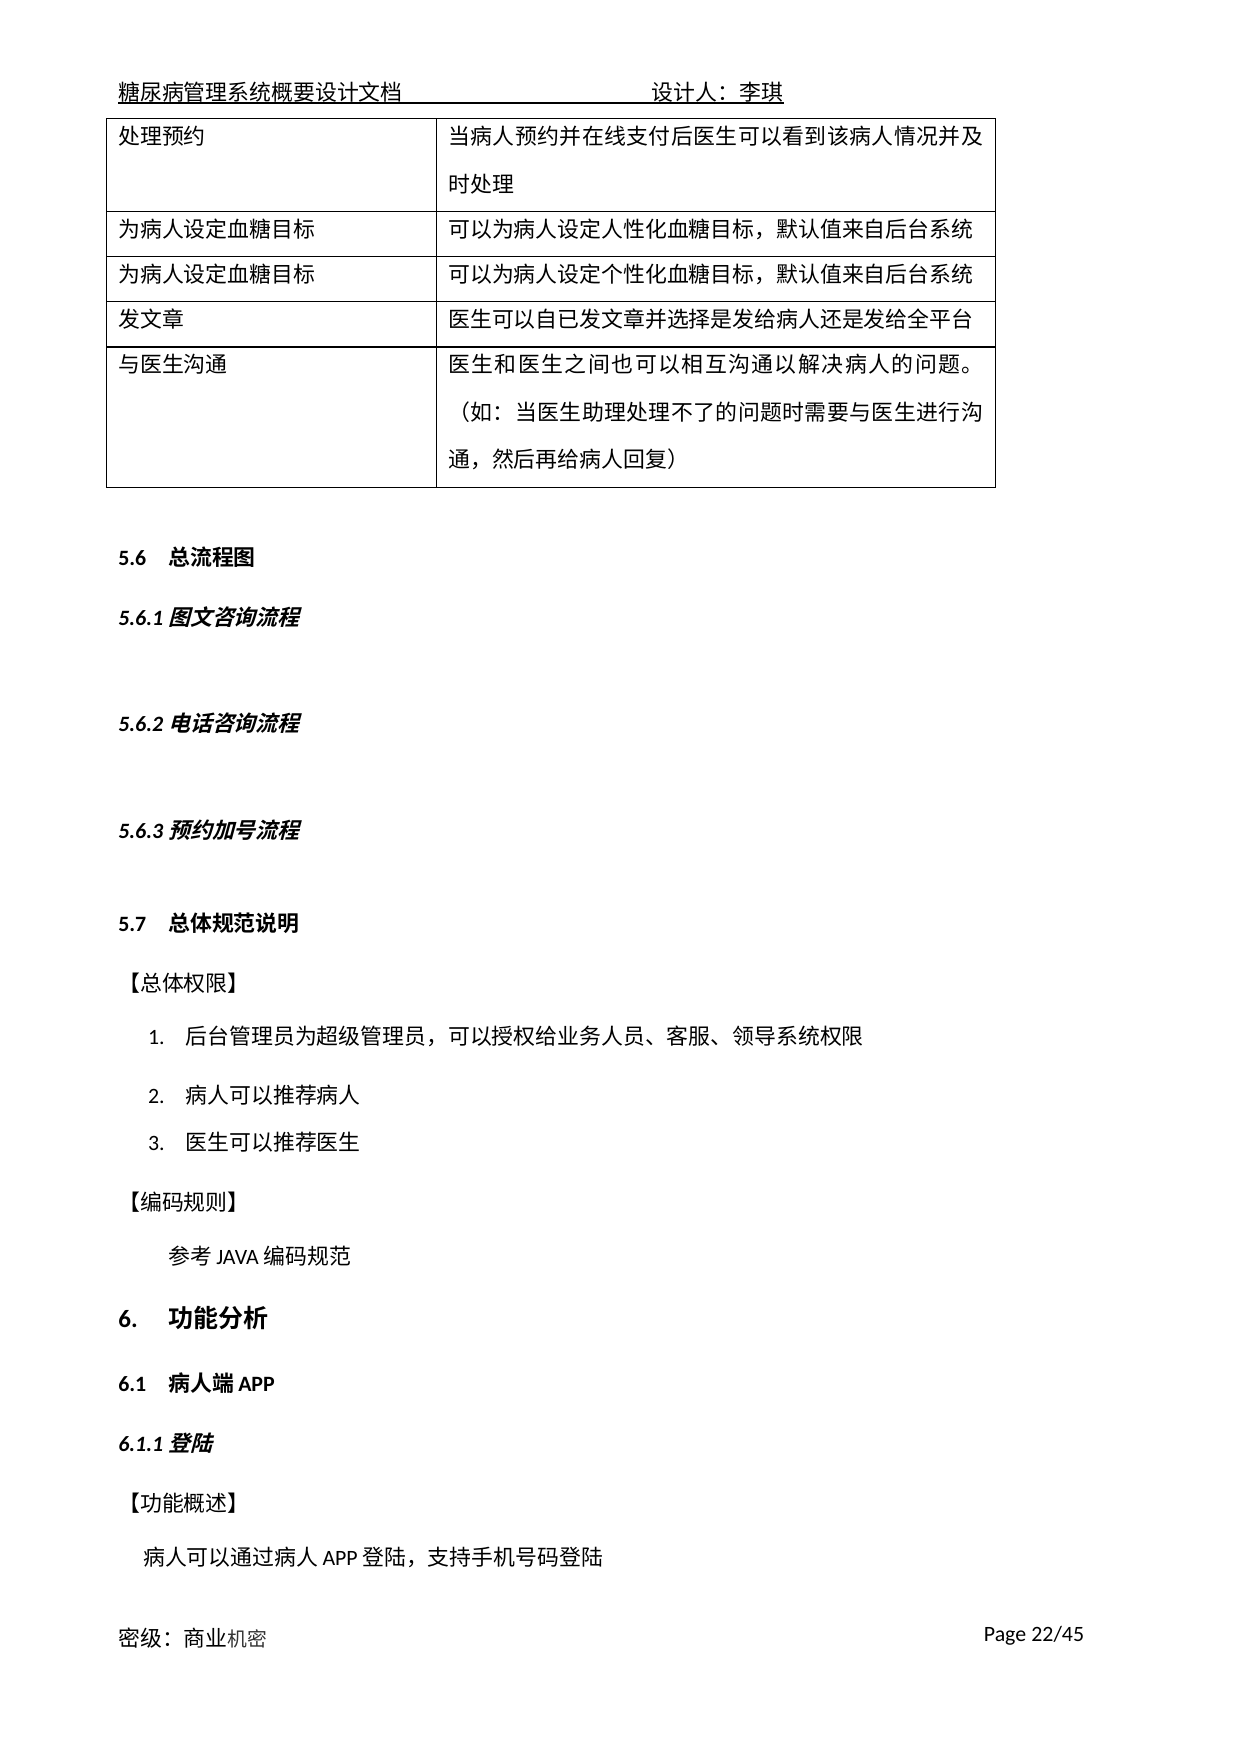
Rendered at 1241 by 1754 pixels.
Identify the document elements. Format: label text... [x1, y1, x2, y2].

table_cell 当病人预约并在线支付后医生可以看到该病人情况并及时处理 [437, 119, 995, 211]
table_cell 与医生沟通 [107, 348, 436, 487]
table_cell 发文章 [107, 302, 436, 346]
subtitle 图文咨询流程 [118, 600, 1122, 632]
text 病人可以通过病人APP登陆，支持手机号码登陆 [118, 1539, 1122, 1571]
subtitle 功能分析 [118, 1299, 1122, 1335]
list 后台管理员为超级管理员，可以授权给业务人员、客服、领导系统权限 [148, 1019, 1122, 1051]
subtitle 【编码规则】 [118, 1185, 1122, 1217]
table_cell 处理预约 [107, 119, 436, 211]
list 医生可以推荐医生 [148, 1125, 1122, 1157]
subtitle 总体规范说明 [118, 906, 1122, 937]
subtitle 【总体权限】 [118, 966, 1122, 997]
table_cell 医生可以自已发文章并选择是发给病人还是发给全平台 [437, 302, 995, 346]
subtitle 登陆 [118, 1426, 1122, 1457]
subtitle 预约加号流程 [118, 813, 1122, 844]
list 病人可以推荐病人 [148, 1078, 1122, 1109]
table_cell 可以为病人设定人性化血糖目标，默认值来自后台系统 [437, 212, 995, 256]
subtitle 总流程图 [118, 540, 1122, 572]
table_cell 医生和医生之间也可以相互沟通以解决病人的问题。（如：当医生助理处理不了的问题时需要与医生进行沟通，然后再给病人回复） [437, 348, 995, 487]
table_cell 为病人设定血糖目标 [107, 212, 436, 256]
subtitle 电话咨询流程 [118, 706, 1122, 738]
subtitle 【功能概述】 [118, 1486, 1122, 1517]
subtitle 病人端APP [118, 1366, 1122, 1397]
table_cell 可以为病人设定个性化血糖目标，默认值来自后台系统 [437, 257, 995, 301]
table_cell 为病人设定血糖目标 [107, 257, 436, 301]
text 参考JAVA 编码规范 [118, 1239, 1122, 1271]
